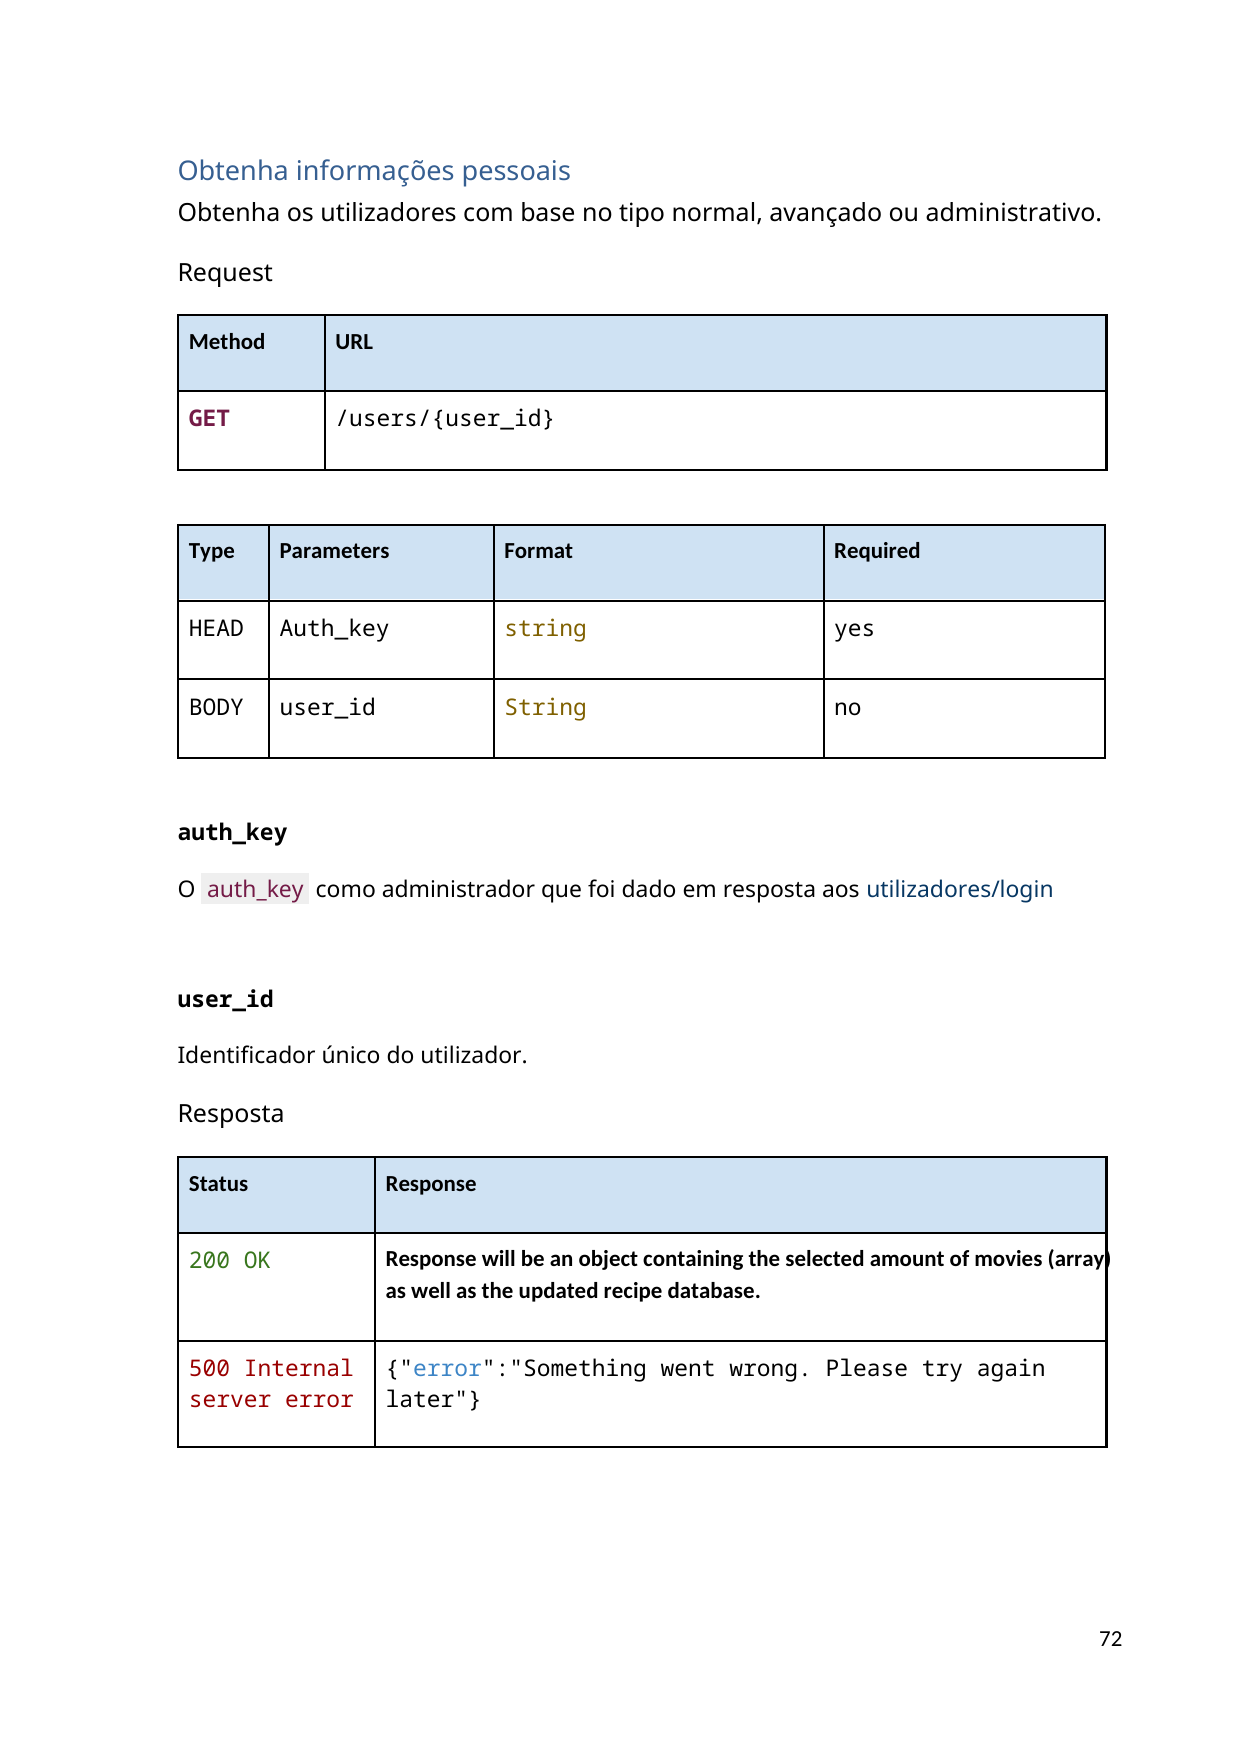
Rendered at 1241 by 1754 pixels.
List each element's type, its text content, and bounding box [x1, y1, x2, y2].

table_header Format [495, 526, 823, 599]
table_cell GET [179, 392, 324, 469]
table_cell 200 OK [179, 1234, 374, 1339]
table_cell /users/{user_id} [326, 392, 1105, 469]
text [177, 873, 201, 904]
table_header Response [376, 1158, 1105, 1232]
text O auth_key como administrador que foi dado em resposta aos utilizadores/login [309, 873, 1122, 904]
subtitle Obtenha informações pessoais [177, 152, 1122, 189]
table_cell 500 Internal server error [179, 1342, 374, 1446]
text Request [177, 254, 1122, 288]
table_cell user_id [270, 680, 493, 757]
table_cell yes [825, 602, 1104, 678]
table_header Required [825, 526, 1104, 599]
table_cell Response will be an object containing the selected amount of movies (array) as well as the updated recipe database. [376, 1234, 1105, 1339]
table_cell Auth_key [270, 602, 493, 678]
table_header URL [326, 316, 1105, 390]
table_cell BODY [179, 680, 268, 757]
table_cell HEAD [179, 602, 268, 678]
text auth_key [177, 816, 1122, 847]
table_cell {"error":"Something went wrong. Please try again later"} [376, 1342, 1105, 1446]
text Resposta [177, 1096, 1122, 1130]
table_cell no [825, 680, 1104, 757]
table_header Parameters [270, 526, 493, 599]
table_header Type [179, 526, 268, 599]
table_header Method [179, 316, 324, 390]
table_cell string [495, 602, 823, 678]
table_header Status [179, 1158, 374, 1232]
text user_id [177, 983, 1122, 1014]
text Obtenha os utilizadores com base no tipo normal, avançado ou administrativo. [177, 194, 1122, 228]
table_cell String [495, 680, 823, 757]
text Identificador único do utilizador. [177, 1039, 1122, 1071]
